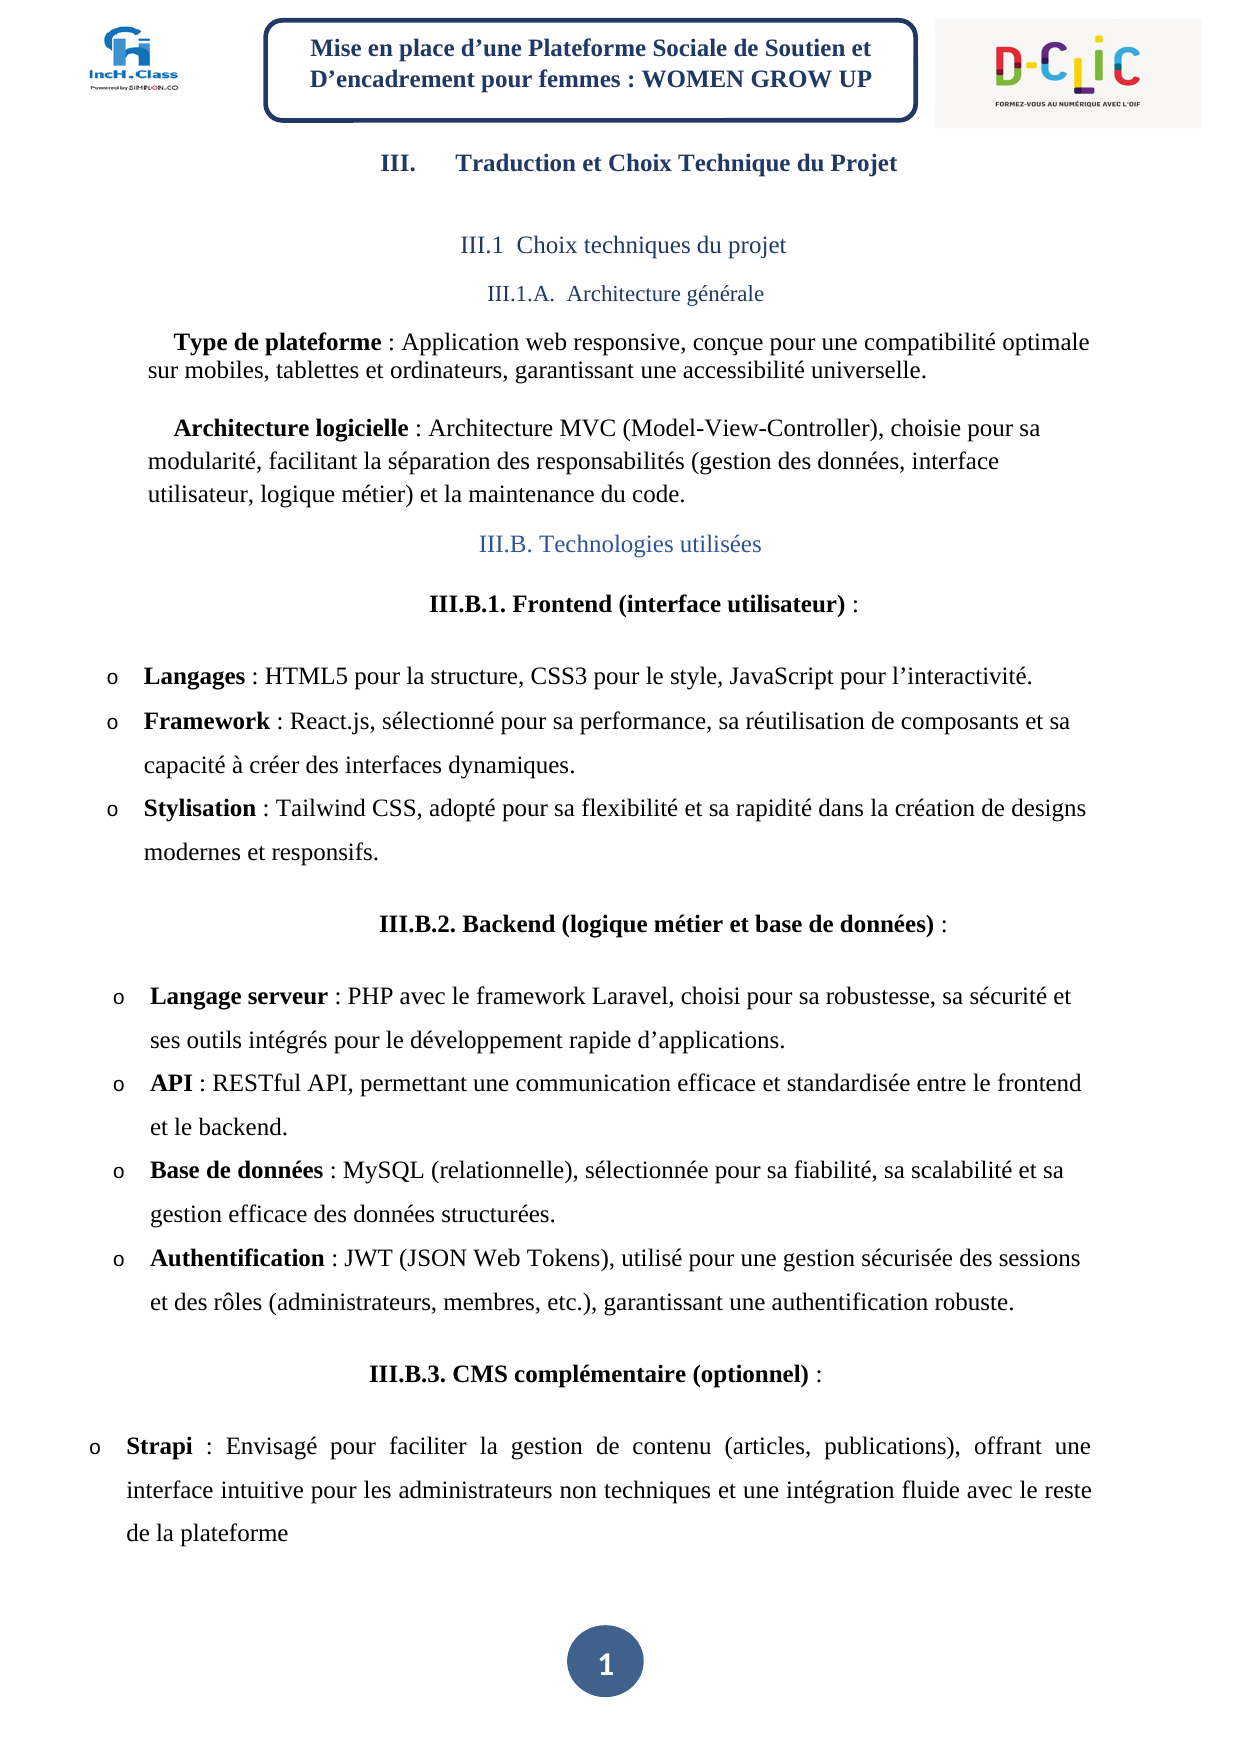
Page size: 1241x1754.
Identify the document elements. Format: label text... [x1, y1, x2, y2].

picture [22, 0, 254, 146]
text  Type de plateforme : Application web responsive, conçue pour une compatibilité optimale sur mobiles, tablettes et ordinateurs, garantissant une accessibilité universelle. [148, 327, 1093, 384]
list Framework : React.js, sélectionné pour sa performance, sa réutilisation de composants et sa capacité à créer des interfaces dynamiques. [106, 706, 1093, 778]
list Langage serveur : PHP avec le framework Laravel, choisi pour sa robustesse, sa sécurité et ses outils intégrés pour le développement rapide d’applications. [112, 981, 1093, 1054]
list Authentification : JWT (JSON Web Tokens), utilisé pour une gestion sécurisée des sessions et des rôles (administrateurs, membres, etc.), garantissant une authentification robuste. [112, 1243, 1093, 1315]
list Langages : HTML5 pour la structure, CSS3 pour le style, JavaScript pour l’interactivité. [106, 661, 1093, 691]
list Strapi : Envisagé pour faciliter la gestion de contenu (articles, publications), offrant une interface intuitive pour les administrateurs non techniques et une intégration fluide avec le reste de la plateforme [88, 1431, 1093, 1547]
text III.1 Choix techniques du projet [148, 230, 1093, 259]
list Traduction et Choix Technique du Projet [185, 148, 1093, 176]
list III.1.A. Architecture générale [373, 280, 1093, 306]
subtitle III.B. Technologies utilisées [148, 529, 1093, 558]
text  Architecture logicielle : Architecture MVC (Model-View-Controller), choisie pour sa modularité, facilitant la séparation des responsabilités (gestion des données, interface utilisateur, logique métier) et la maintenance du code. [148, 413, 1093, 508]
text III.B.2. Backend (logique métier et base de données) : [185, 909, 1093, 938]
list Base de données : MySQL (relationnelle), sélectionnée pour sa fiabilité, sa scalabilité et sa gestion efficace des données structurées. [112, 1156, 1093, 1228]
text III.B.1. Frontend (interface utilisateur) : [185, 589, 1093, 618]
text III.B.3. CMS complémentaire (optionnel) : [148, 1359, 1093, 1388]
list API : RESTful API, permettant une communication efficace et standardisée entre le frontend et le backend. [112, 1068, 1093, 1141]
picture [934, 18, 1202, 129]
list Stylisation : Tailwind CSS, adopté pour sa flexibilité et sa rapidité dans la création de designs modernes et responsifs. [106, 793, 1093, 866]
